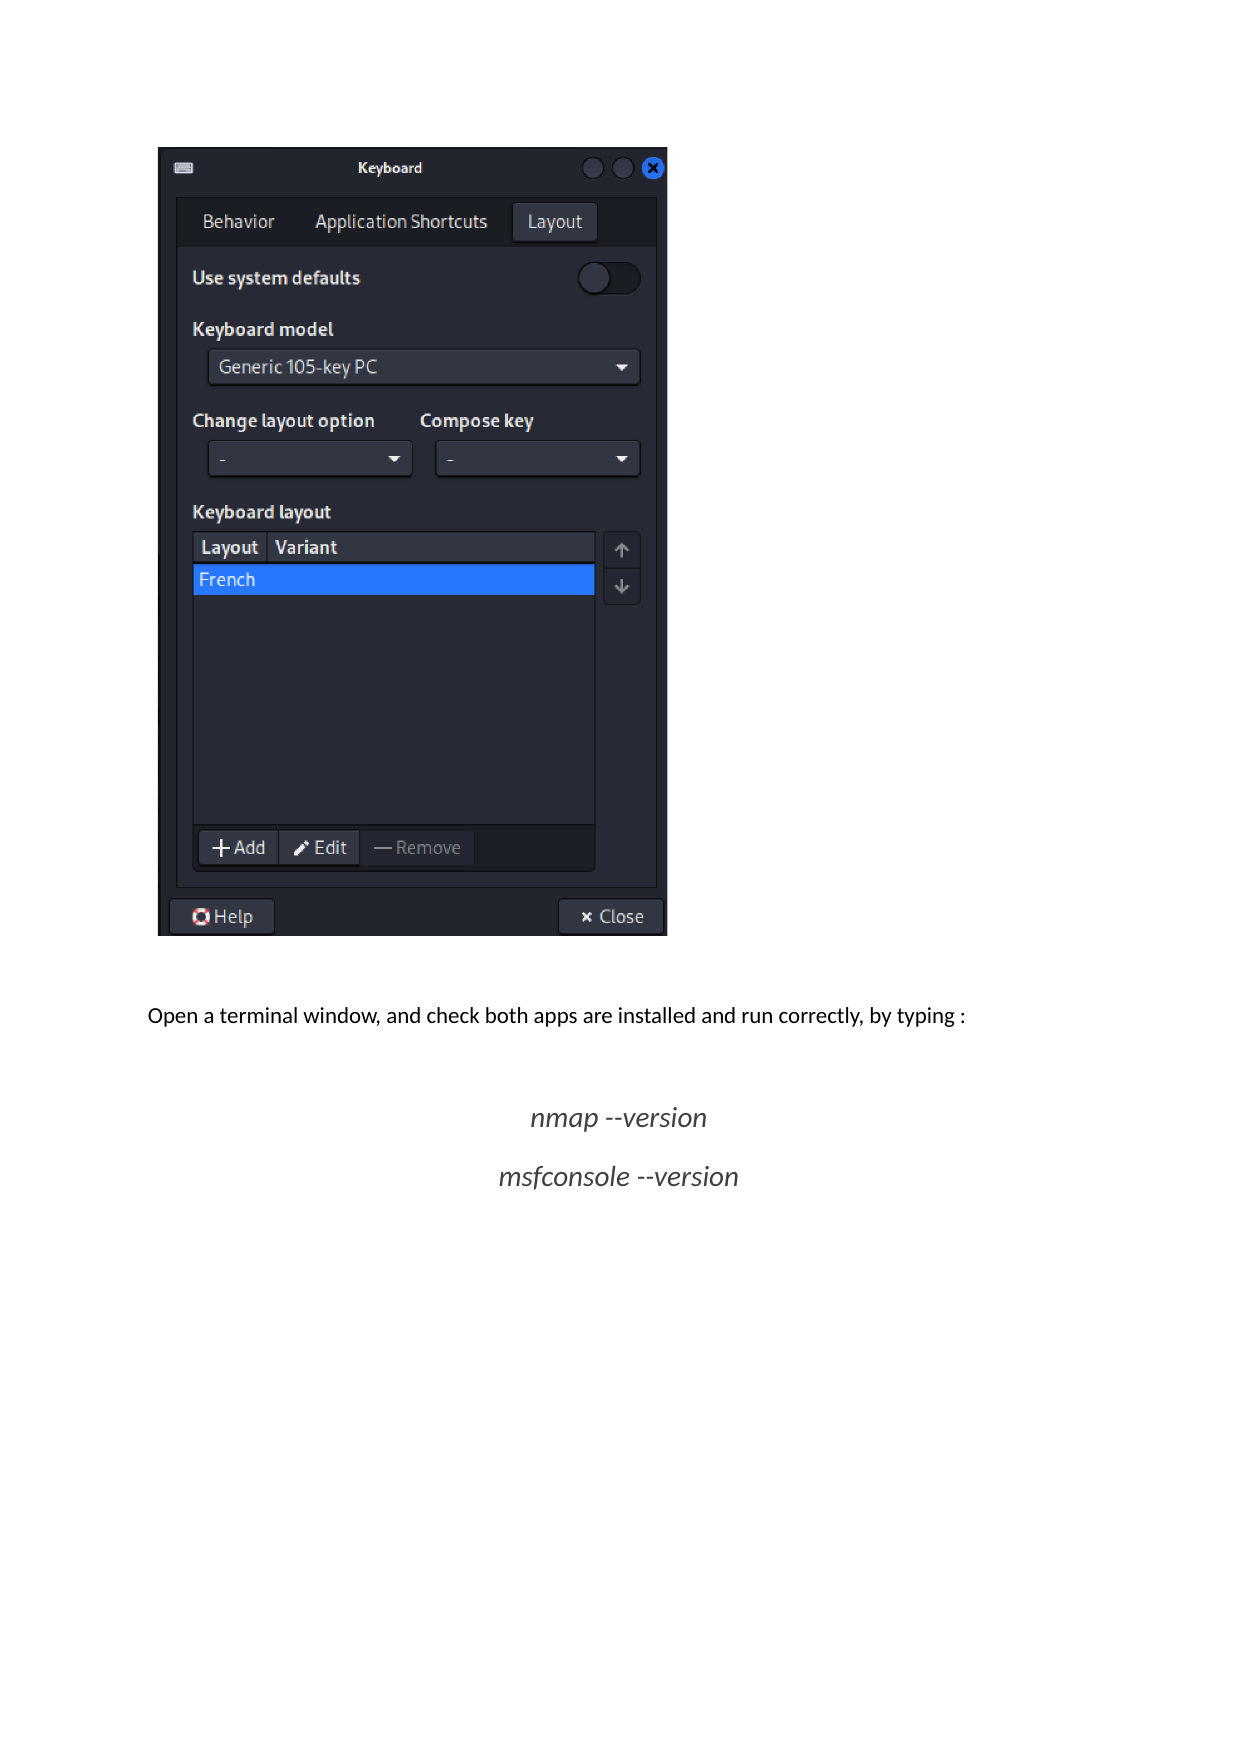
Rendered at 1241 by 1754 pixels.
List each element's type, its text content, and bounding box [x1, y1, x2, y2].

text nmap --version [238, 1099, 1003, 1134]
picture [157, 147, 668, 936]
text Open a terminal window, and check both apps are installed and run correctly, by typing : [148, 1001, 1093, 1029]
text msfconsole --version [238, 1158, 1003, 1194]
